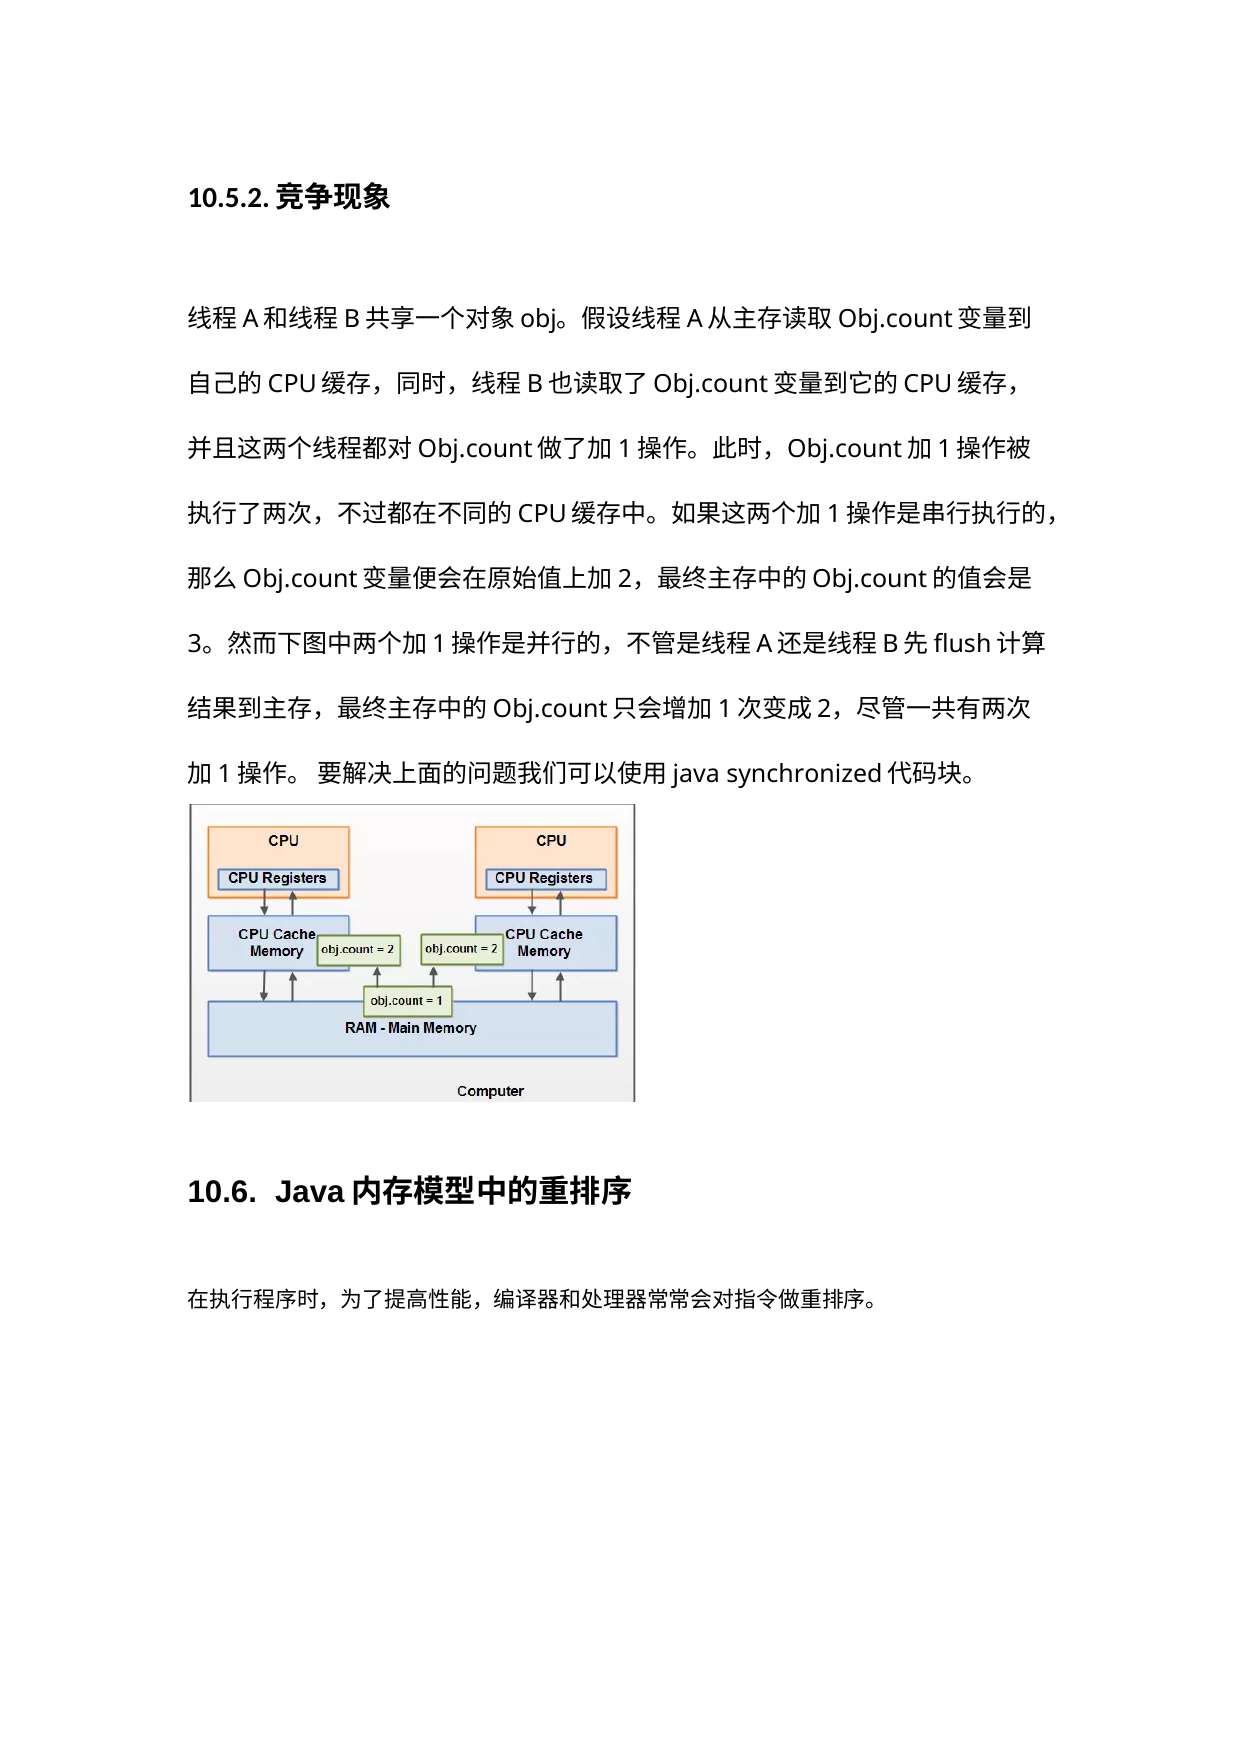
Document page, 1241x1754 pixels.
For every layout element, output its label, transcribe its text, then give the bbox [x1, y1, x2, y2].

subtitle Java内存模型中的重排序 [187, 1157, 1053, 1222]
text 线程A和线程B共享一个对象obj。假设线程A从主存读取Obj.count变量到自己的CPU缓存，同时，线程B也读取了Obj.count变量到它的CPU缓存，并且这两个线程都对Obj.count做了加1操作。此时，Obj.count加1操作被执行了两次，不过都在不同的CPU缓存中。如果这两个加1操作是串行执行的，那么Obj.count变量便会在原始值上加2，最终主存中的Obj.count的值会是3。然而下图中两个加1操作是并行的，不管是线程A还是线程B先flush计算结果到主存，最终主存中的Obj.count只会增加1次变成2，尽管一共有两次加1操作。 要解决上面的问题我们可以使用java synchronized代码块。 [187, 284, 1053, 804]
text 在执行程序时，为了提高性能，编译器和处理器常常会对指令做重排序。 [187, 1281, 1053, 1314]
picture [187, 804, 636, 1102]
subtitle 竞争现象 [187, 162, 1053, 227]
